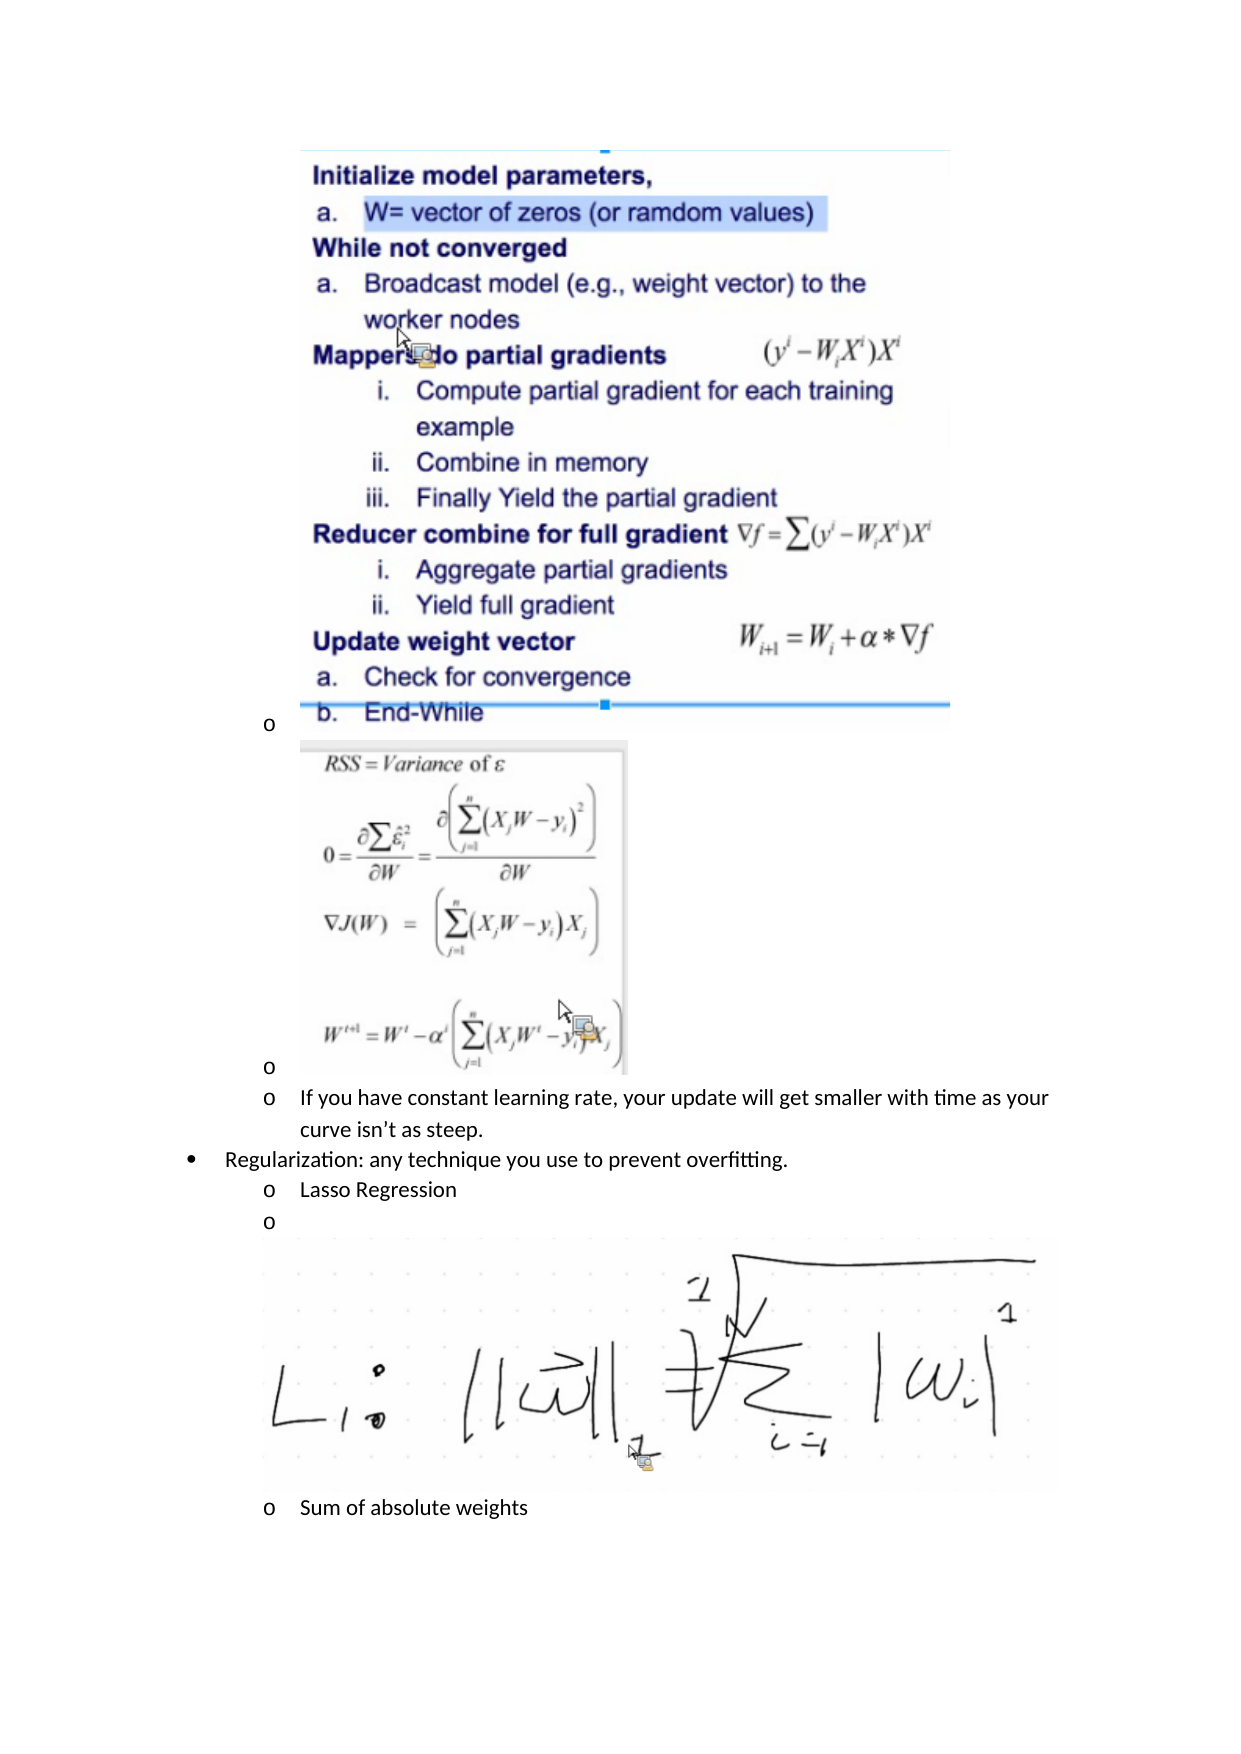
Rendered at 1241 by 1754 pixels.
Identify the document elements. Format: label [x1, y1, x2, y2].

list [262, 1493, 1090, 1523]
picture [262, 1238, 1059, 1492]
picture [300, 150, 951, 732]
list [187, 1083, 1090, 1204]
picture [300, 740, 629, 1075]
